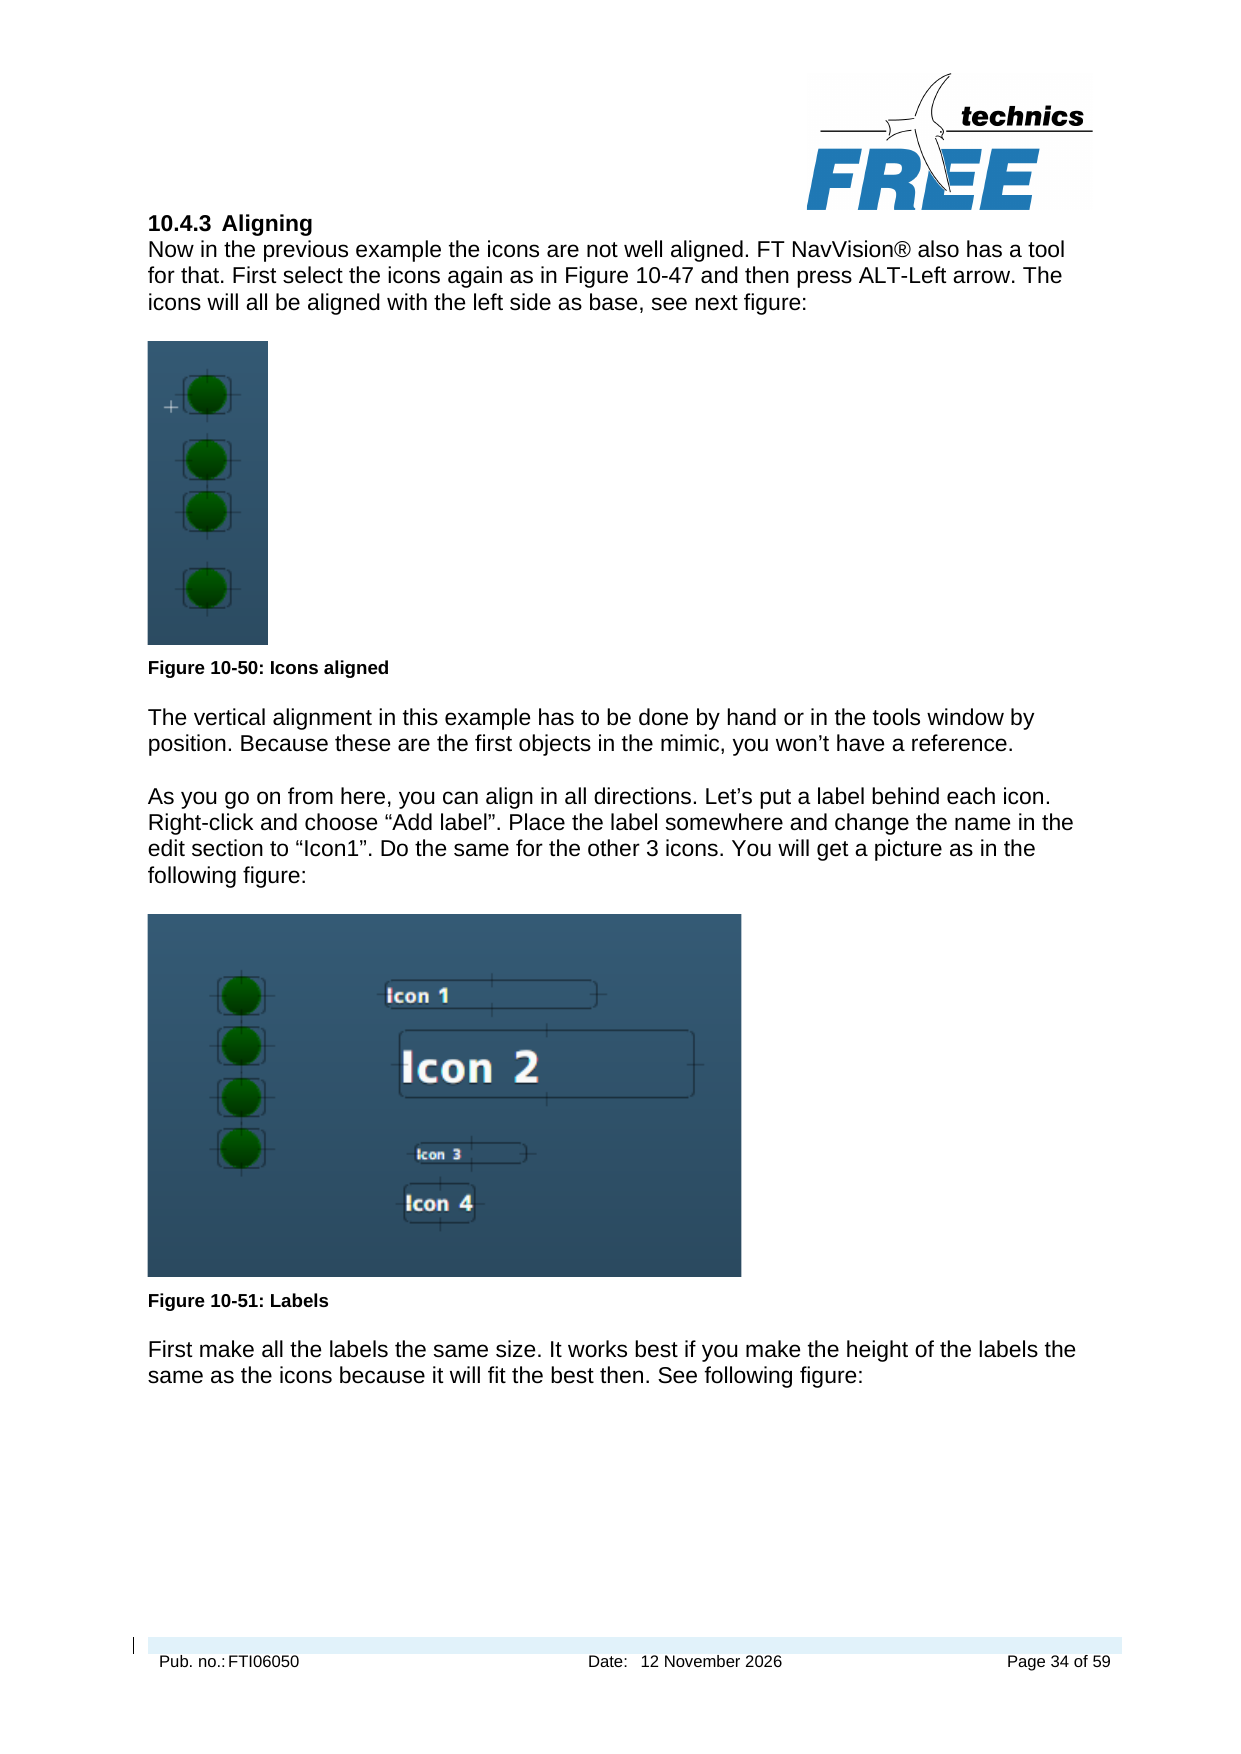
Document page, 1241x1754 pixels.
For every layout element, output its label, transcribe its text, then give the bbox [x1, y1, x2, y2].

text First make all the labels the same size. It works best if you make the height of the labels the same as the icons because it will fit the best then. See following figure: [148, 1336, 1093, 1389]
picture [147, 914, 742, 1277]
picture [147, 341, 268, 645]
picture [806, 73, 1093, 210]
text The vertical alignment in this example has to be done by hand or in the tools window by position. Because these are the first objects in the mimic, you won’t have a reference. [148, 704, 1093, 756]
text As you go on from here, you can align in all directions. Let’s put a label behind each icon. Right-click and choose “Add label”. Place the label somewhere and change the name in the edit section to “Icon1”. Do the same for the other 3 icons. You will get a picture as in the following figure: [148, 783, 1093, 888]
subtitle Aligning [148, 210, 1093, 236]
